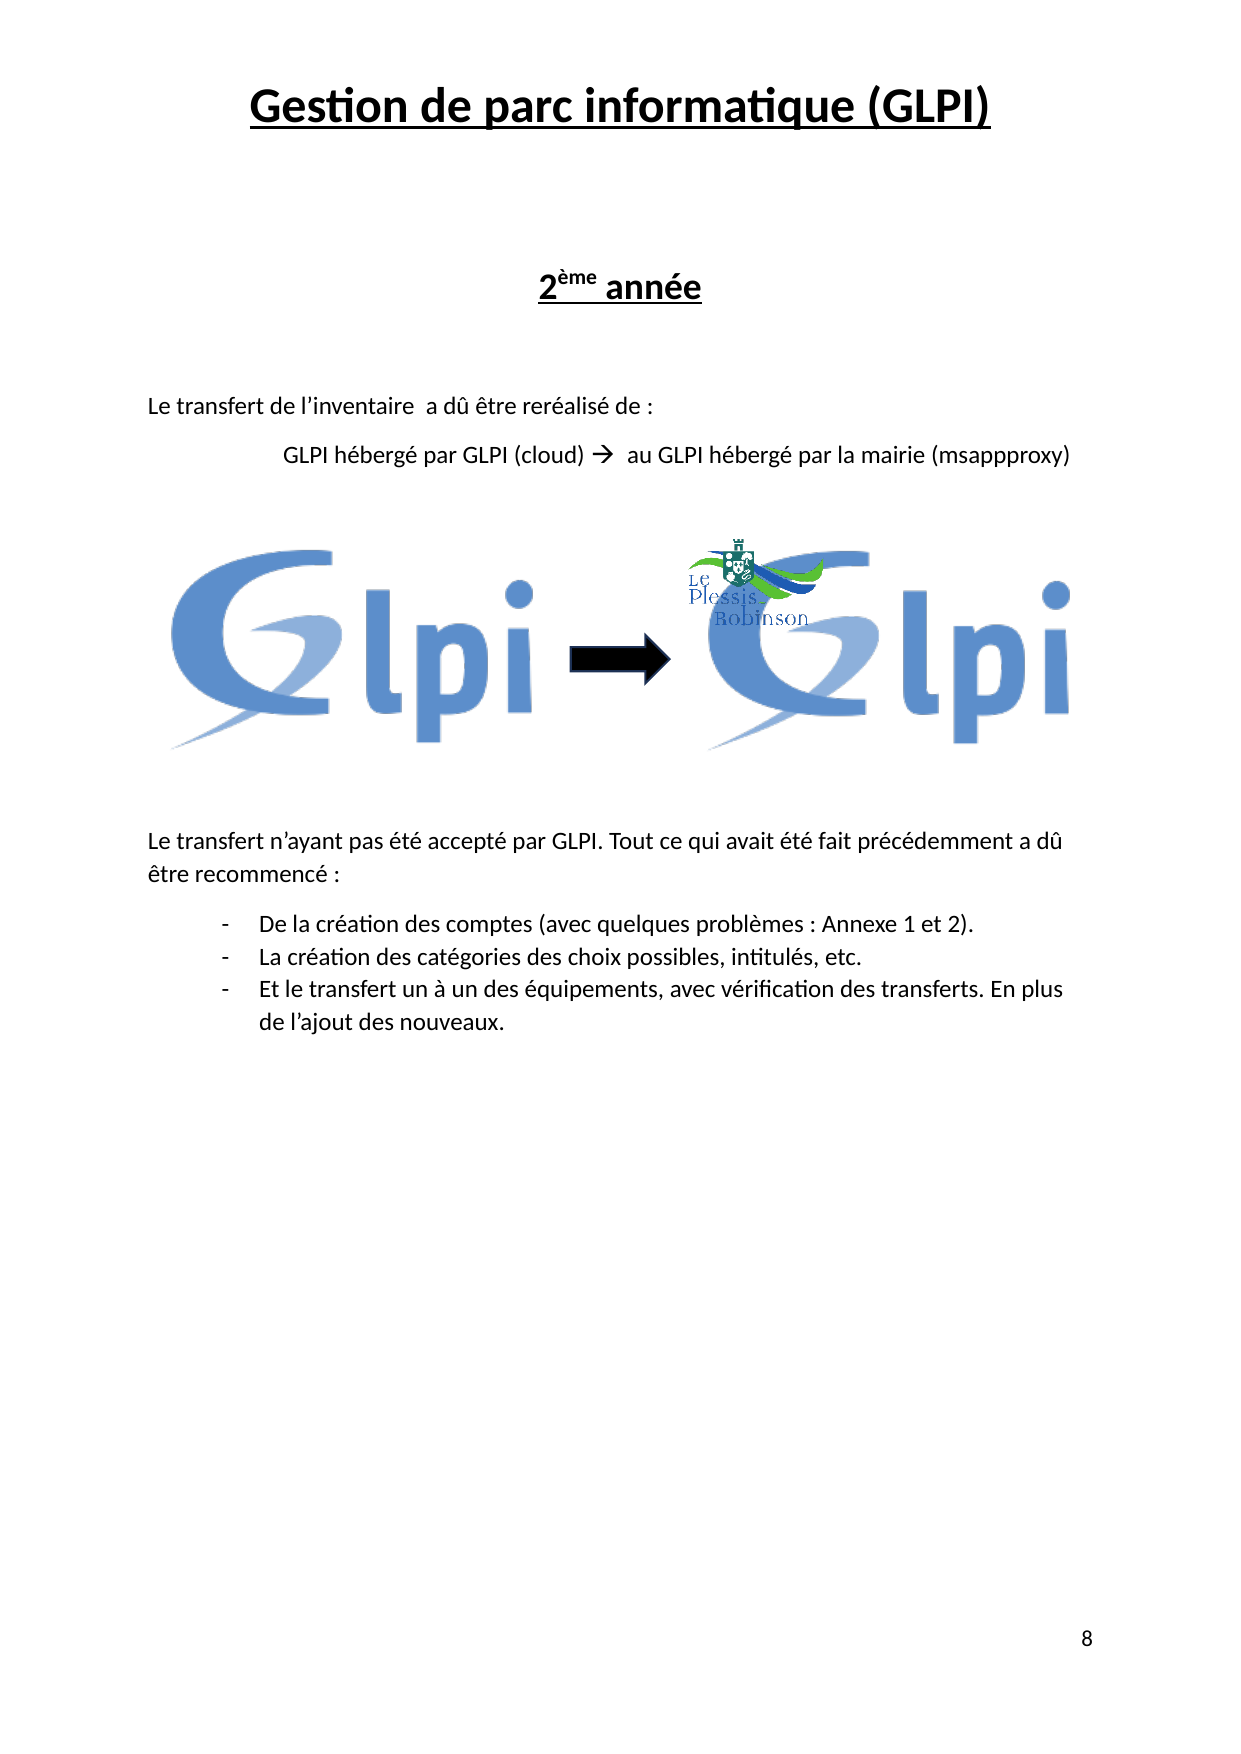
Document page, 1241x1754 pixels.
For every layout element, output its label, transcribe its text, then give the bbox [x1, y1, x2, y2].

text GLPI hébergé par GLPI (cloud) au GLPI hébergé par la mairie (msappproxy) [148, 439, 1093, 470]
text 2ème année [148, 263, 1093, 309]
list Et le transfert un à un des équipements, avec vérification des transferts. En plus de l’ajout des nouveaux. [221, 974, 1093, 1037]
picture [147, 538, 556, 763]
list La création des catégories des choix possibles, intitulés, etc. [221, 941, 1093, 971]
text Le transfert de l’inventaire a dû être reréalisé de : [148, 390, 1093, 420]
list De la création des comptes (avec quelques problèmes : Annexe 1 et 2). [221, 908, 1093, 938]
text Le transfert n’ayant pas été accepté par GLPI. Tout ce qui avait été fait précédemment a dû être recommencé : [148, 825, 1093, 889]
picture [684, 538, 1093, 764]
